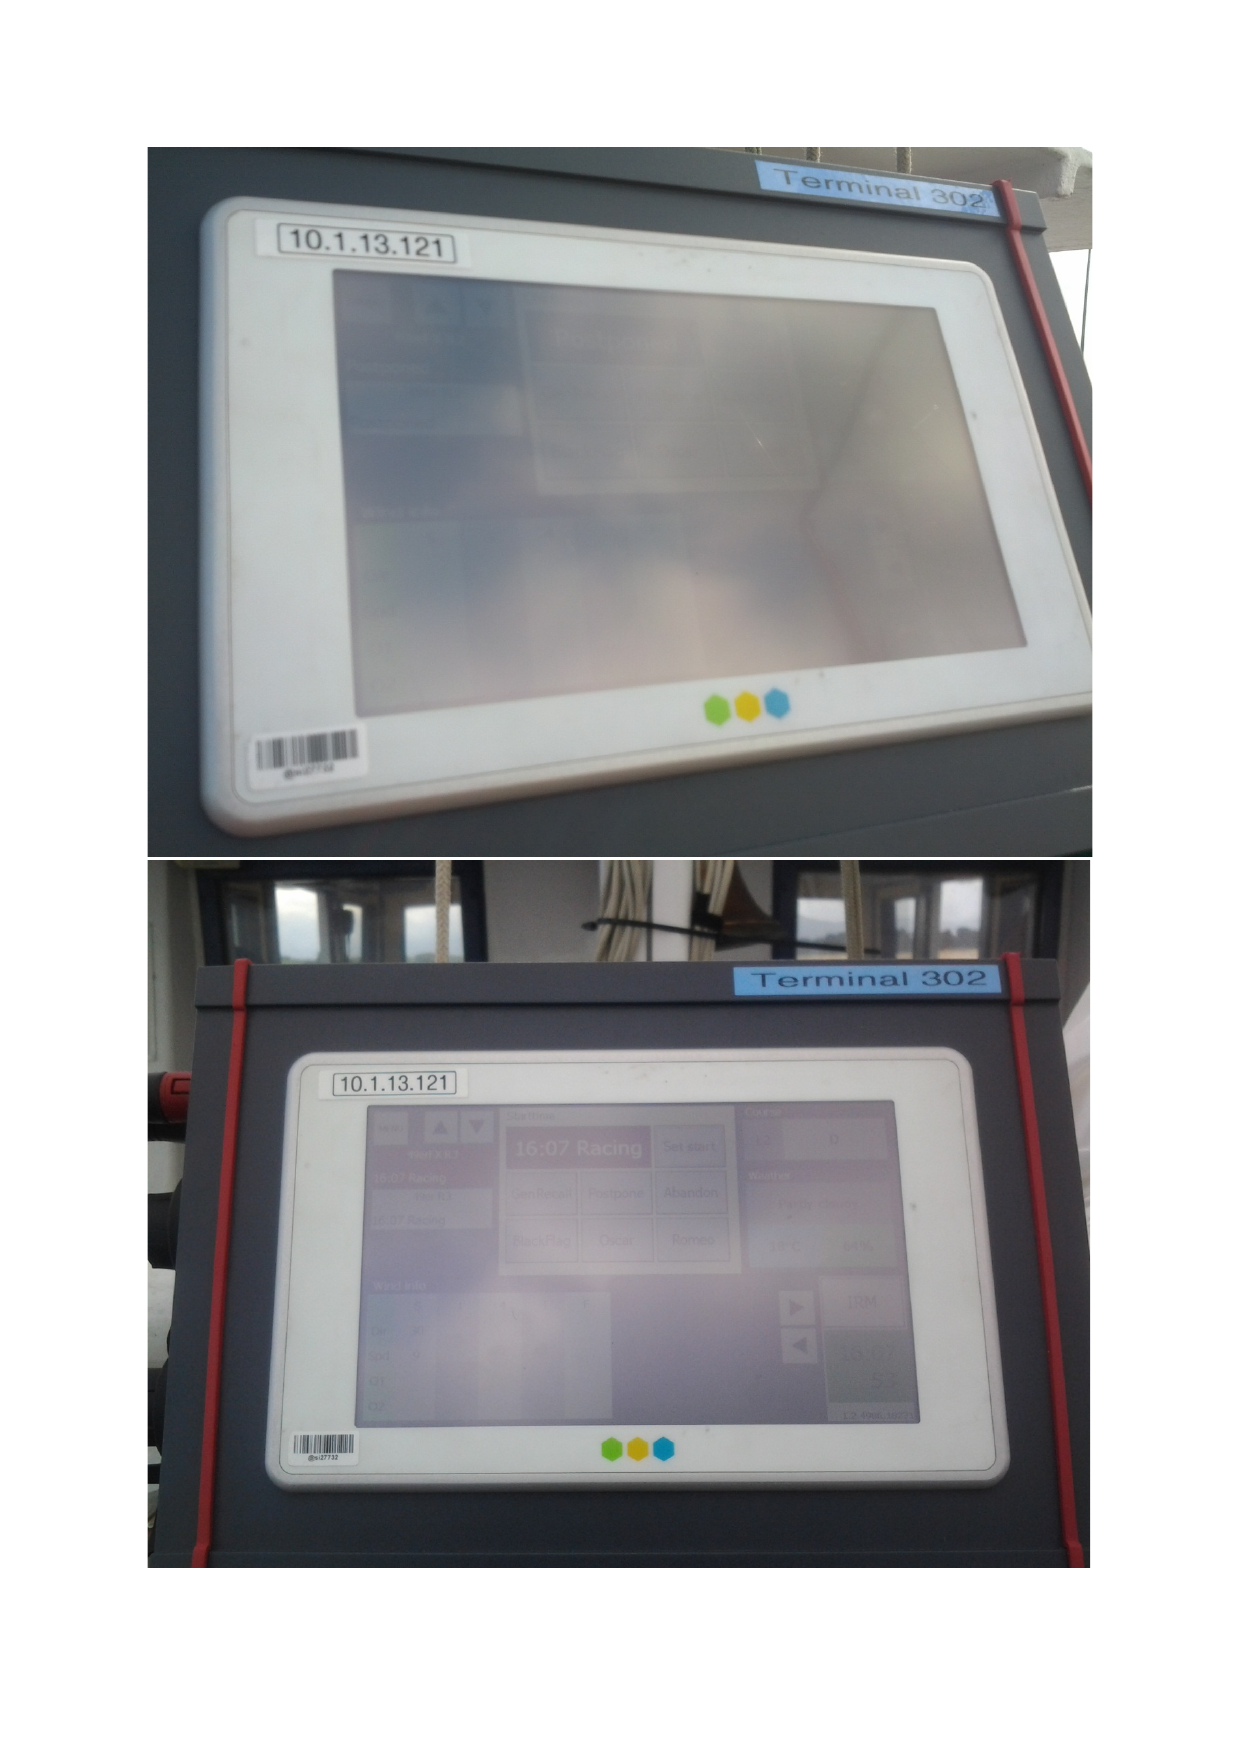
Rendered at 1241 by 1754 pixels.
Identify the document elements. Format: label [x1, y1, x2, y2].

picture [147, 147, 1093, 857]
picture [147, 860, 1091, 1568]
